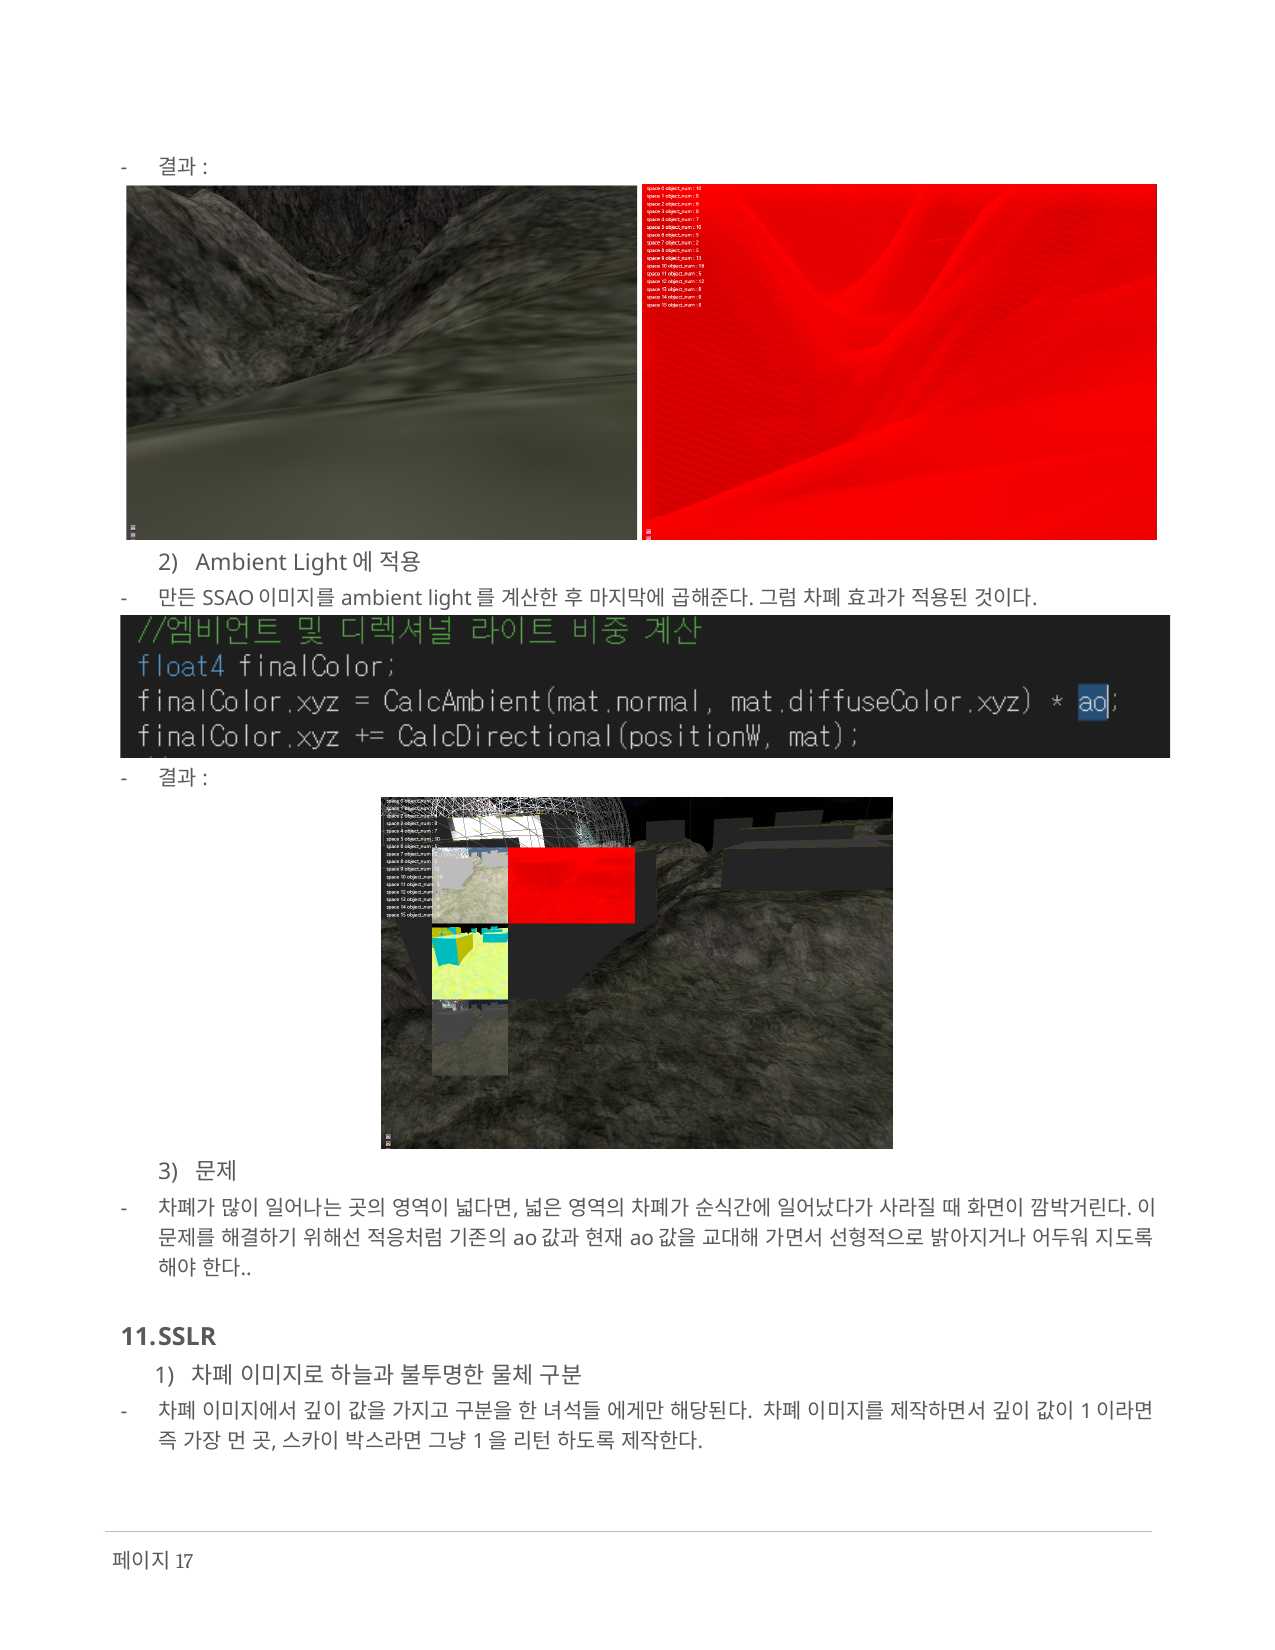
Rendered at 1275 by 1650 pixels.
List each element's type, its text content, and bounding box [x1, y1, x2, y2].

list SSLR [120, 1318, 1162, 1352]
list 차폐 이미지로 하늘과 불투명한 물체 구분 [154, 1357, 1162, 1390]
picture [126, 184, 638, 540]
list 차폐 이미지에서 깊이 값을 가지고 구분을 한 녀석들 에게만 해당된다. 차폐 이미지를 제작하면서 깊이 값이 1이라면 즉 가장 먼 곳, 스카이 박스라면 그냥 1을 리턴 하도록 제작한다. [120, 1394, 1162, 1455]
list Ambient Light에 적용 [158, 543, 1162, 577]
list 결과 : [120, 150, 1162, 180]
list 문제 [158, 1153, 1162, 1187]
picture [381, 795, 893, 1149]
list 만든 SSAO이미지를 ambient light를 계산한 후 마지막에 곱해준다. 그럼 차폐 효과가 적용된 것이다. [120, 581, 1162, 611]
picture [642, 184, 1157, 540]
list 결과 : [120, 761, 1162, 792]
picture [120, 615, 1171, 758]
list 차폐가 많이 일어나는 곳의 영역이 넓다면, 넓은 영역의 차폐가 순식간에 일어났다가 사라질 때 화면이 깜박거린다. 이 문제를 해결하기 위해선 적응처럼 기존의 ao값과 현재 ao값을 교대해 가면서 선형적으로 밝아지거나 어두워 지도록 해야 한다.. [120, 1191, 1162, 1282]
